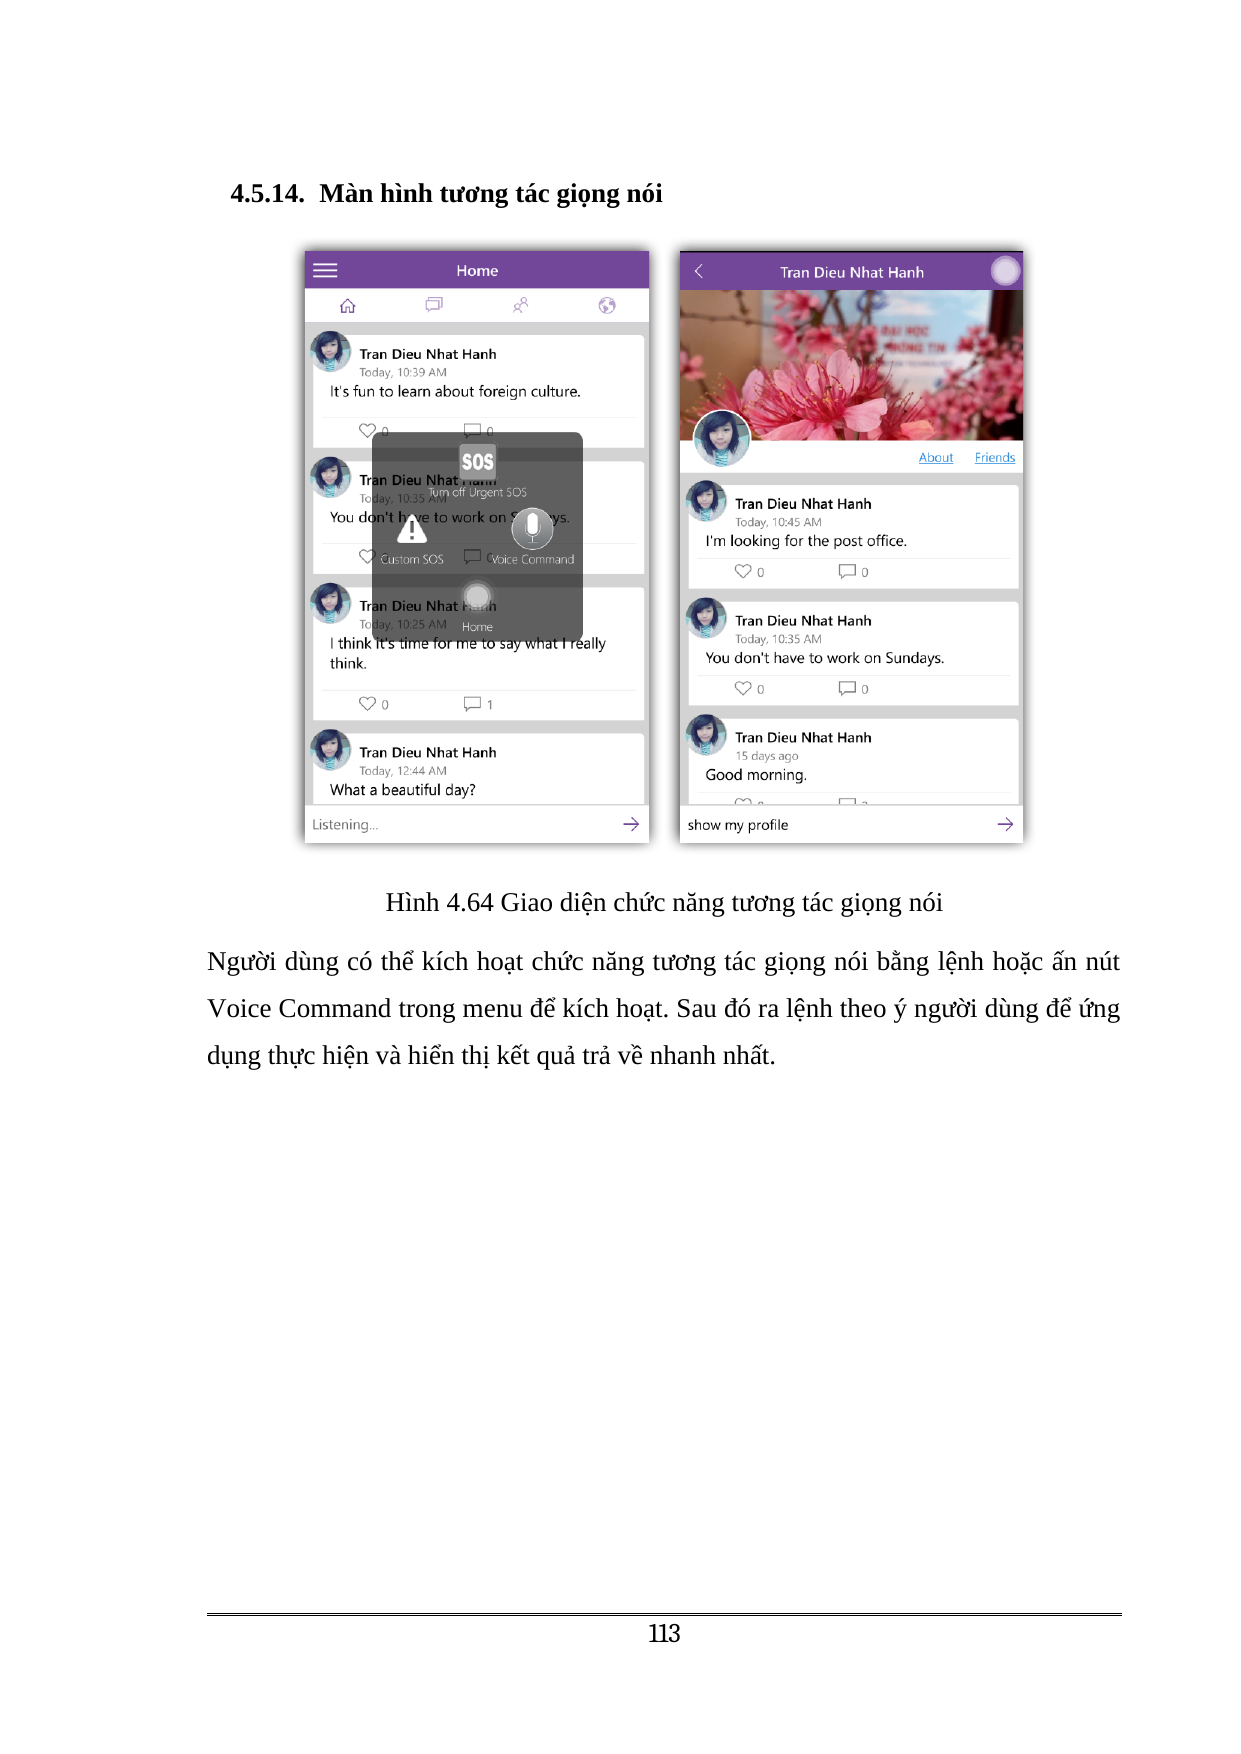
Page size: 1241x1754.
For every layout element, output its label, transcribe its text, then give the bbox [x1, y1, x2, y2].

picture [304, 251, 650, 843]
subtitle Màn hình tương tác giọng nói [230, 177, 1122, 208]
text Người dùng có thể kích hoạt chức năng tương tác giọng nói bằng lệnh hoặc ấn nút Voice Command trong menu để kích hoạt. Sau đó ra lệnh theo ý người dùng để ứng dụng thực hiện và hiển thị kết quả trả về nhanh nhất. [207, 946, 1122, 1070]
picture [680, 251, 1024, 843]
